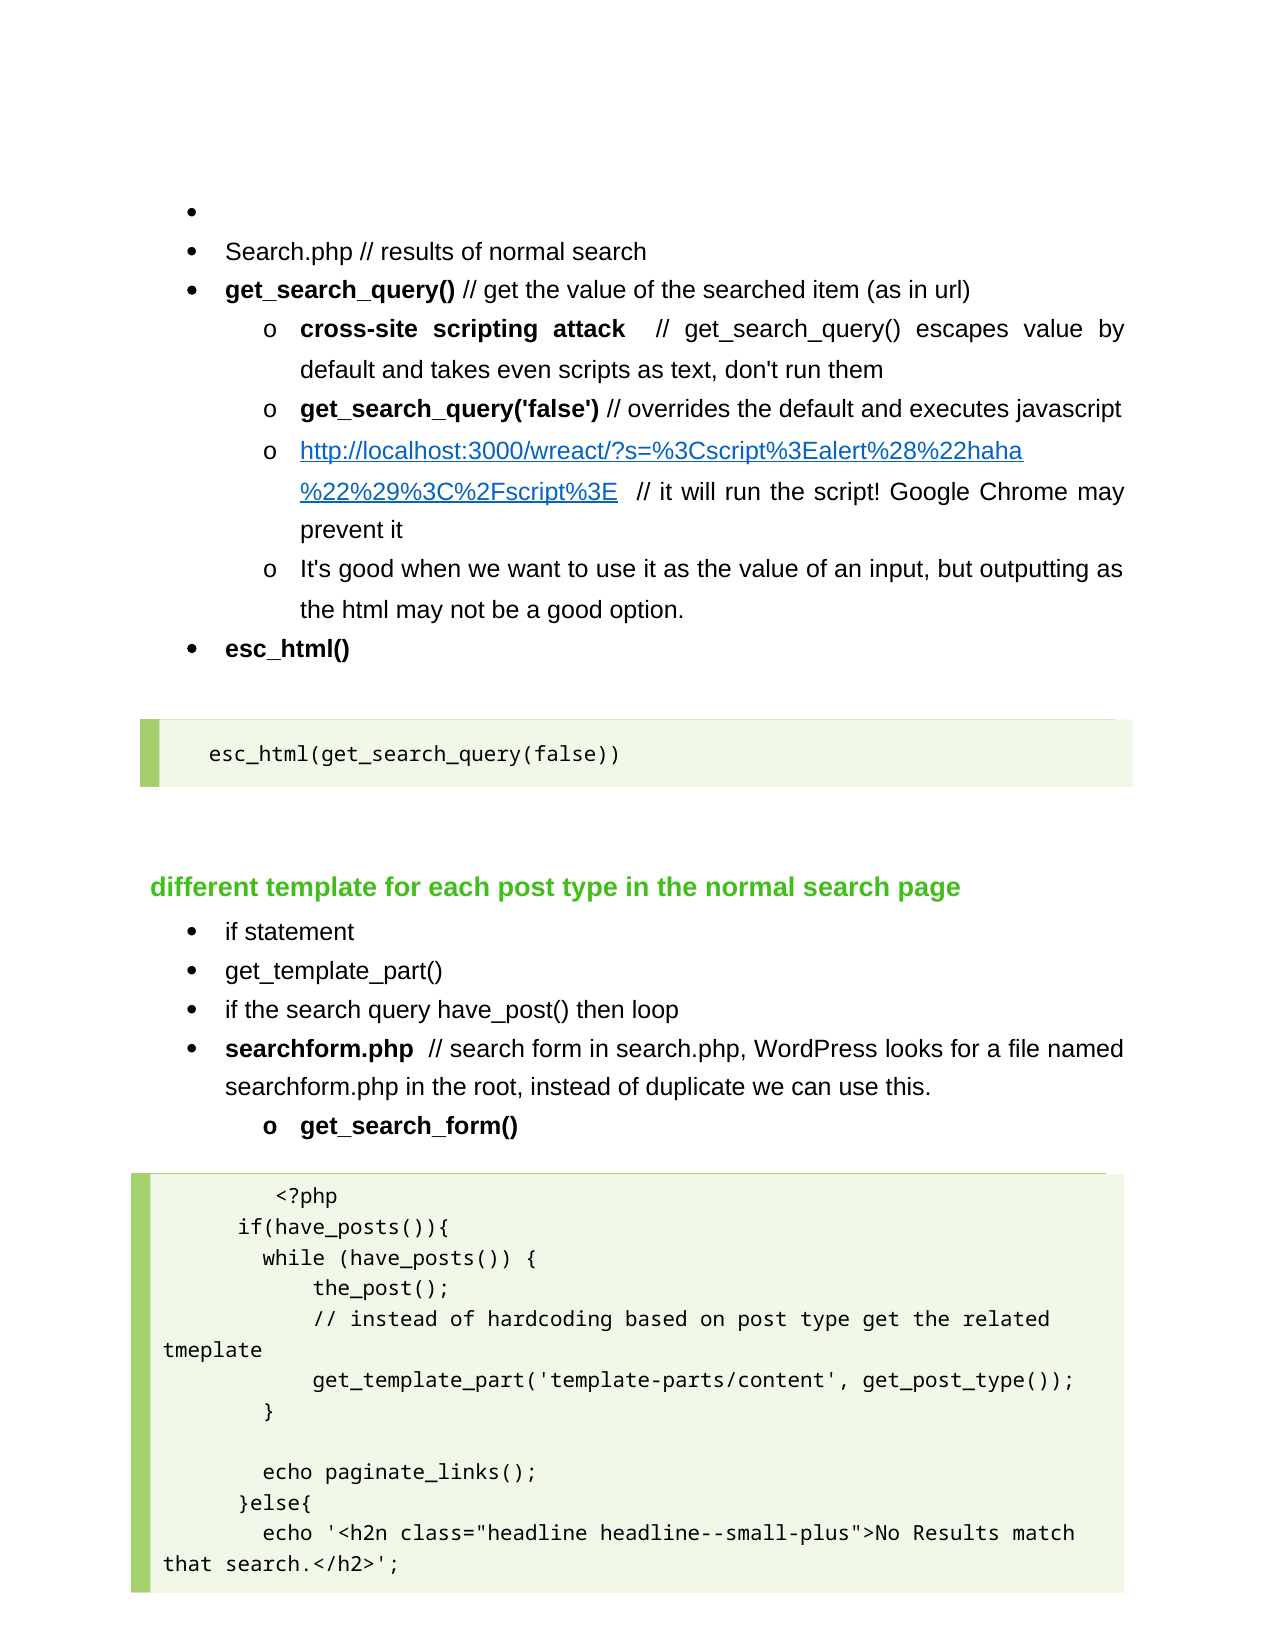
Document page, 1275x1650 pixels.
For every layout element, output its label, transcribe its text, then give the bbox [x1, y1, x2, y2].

text if the search query have_post() then loop [187, 995, 1125, 1023]
text searchform.php // search form in search.php, WordPress looks for a file named searchform.php in the root, instead of duplicate we can use this. [187, 1033, 1125, 1101]
text Search.php // results of normal search [187, 237, 1125, 265]
text get_search_query() // get the value of the searched item (as in url) [187, 275, 1125, 304]
list It's good when we want to use it as the value of an input, but outputting as the html may not be a good option. [262, 554, 1125, 624]
text different template for each post type in the normal search page [150, 871, 1125, 902]
text get_template_part() [187, 956, 1125, 985]
list get_search_query('false') // overrides the default and executes javascript [262, 394, 1125, 425]
list cross-site scripting attack // get_search_query() escapes value by default and takes even scripts as text, don't run them [262, 314, 1125, 384]
text esc_html() [187, 634, 1125, 663]
text if statement [187, 917, 1125, 946]
list get_search_form() [262, 1111, 1125, 1142]
list http://localhost:3000/wreact/?s=%3Cscript%3Ealert%28%22haha%22%29%3C%2Fscript%3E // it will run the script! Google Chrome may prevent it [262, 436, 1125, 544]
